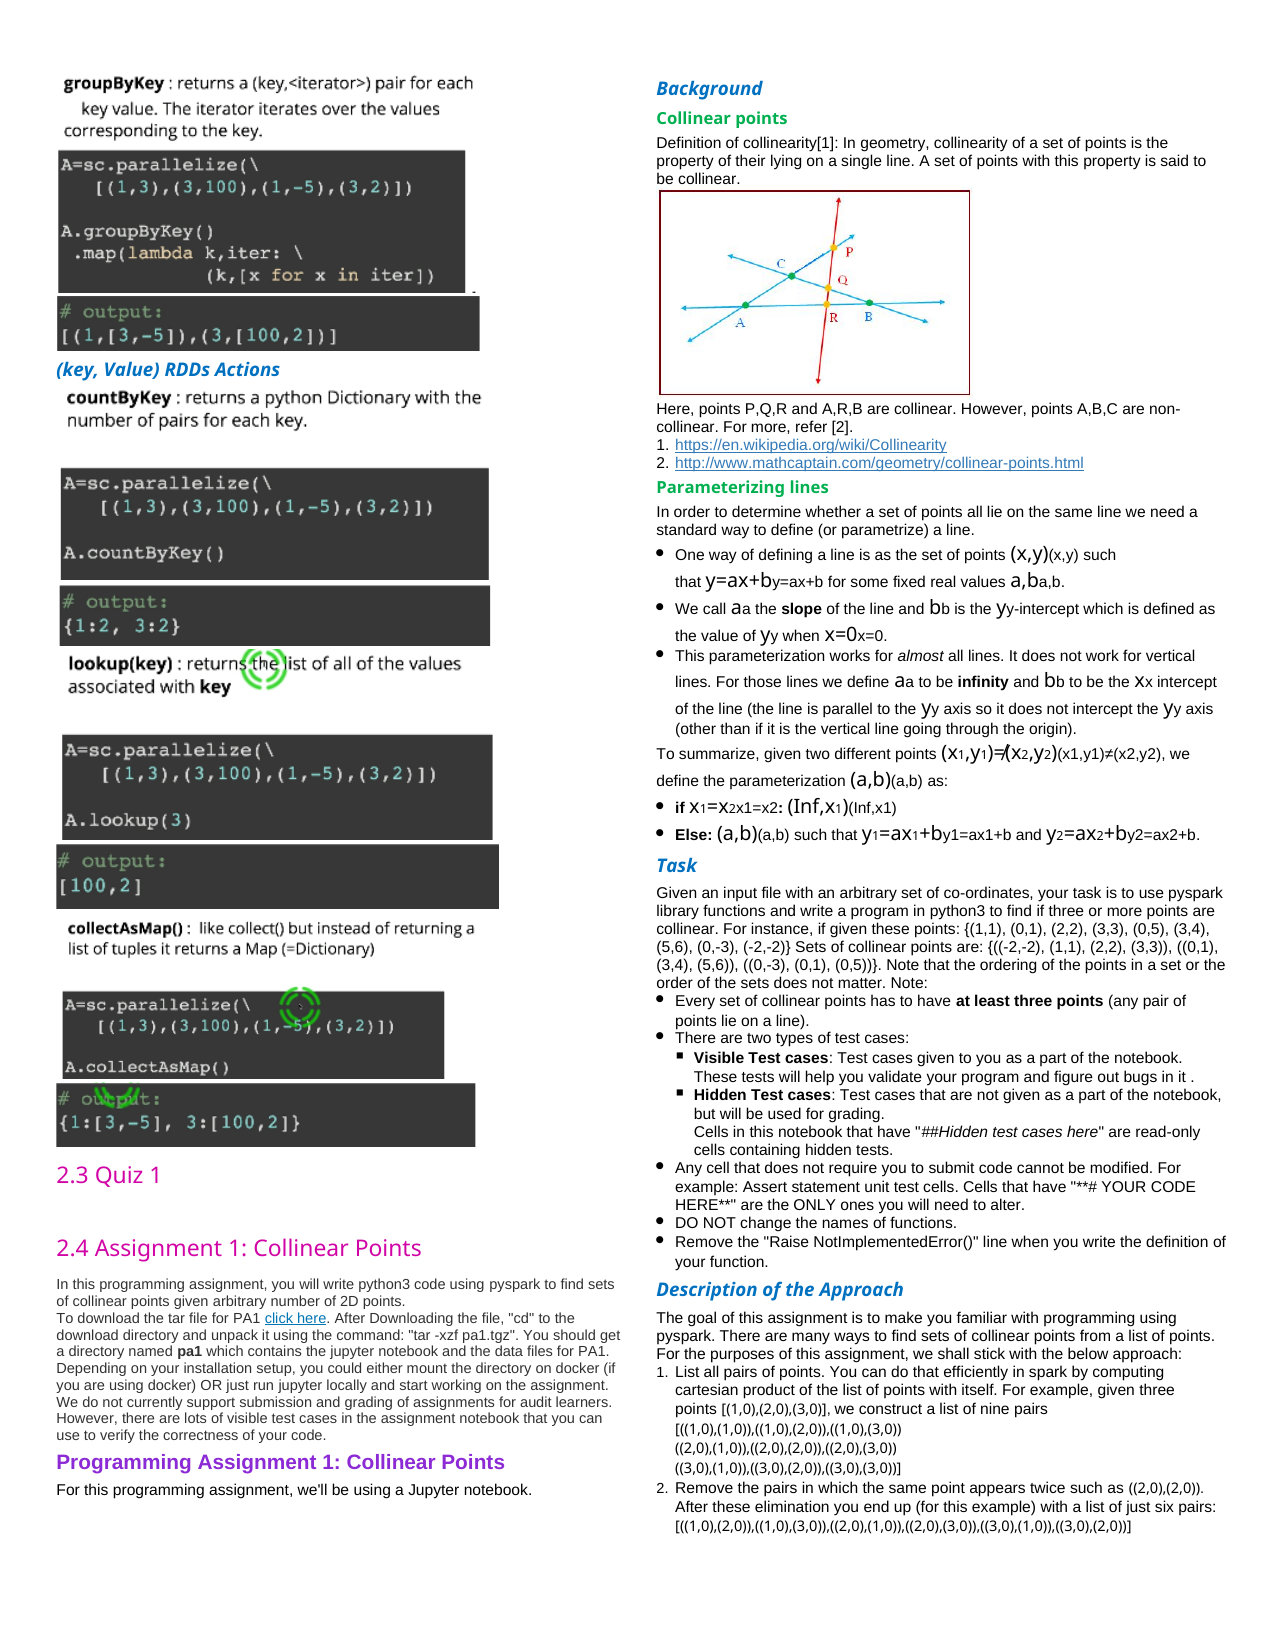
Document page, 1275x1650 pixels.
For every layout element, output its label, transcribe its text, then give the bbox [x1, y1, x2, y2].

subtitle 2.3 Quiz 1 [56, 1159, 628, 1191]
text For this programming assignment, we'll be using a Jupyter notebook. [56, 1480, 628, 1498]
subtitle 2.4 Assignment 1: Collinear Points [56, 1232, 628, 1263]
list if x1=x2x1=x2: (Inf,x1)(Inf,x1) [656, 792, 1228, 819]
list Any cell that does not require you to submit code cannot be modified. For example: Assert statement unit test cells. Cells that have "**# YOUR CODE HERE**" are the ONLY ones you will need to alter. [656, 1159, 1228, 1214]
subtitle Description of the Approach [656, 1277, 1228, 1302]
list This parameterization works for almost all lines. It does not work for vertical lines. For those lines we define aa to be infinity and bb to be the xx intercept of the line (the line is parallel to the yy axis so it does not intercept the yy axis (other than if it is the vertical line going through the origin). [656, 647, 1228, 738]
text Given an input file with an arbitrary set of co-ordinates, your task is to use pyspark library functions and write a program in python3 to find if three or more points are collinear. For instance, if given these points: {(1,1), (0,1), (2,2), (3,3), (0,5), (3,4), (5,6), (0,-3), (-2,-2)} Sets of collinear points are: {((-2,-2), (1,1), (2,2), (3,3)), ((0,1), (3,4), (5,6)), ((0,-3), (0,1), (0,5))}. Note that the ordering of the points in a set or the order of the sets does not matter. Note: [656, 884, 1228, 992]
list List all pairs of points. You can do that efficiently in spark by computing cartesian product of the list of points with itself. For example, given three points [(1,0),(2,0),(3,0)], we construct a list of nine pairs [((1,0),(1,0)),((1,0),(2,0)),((1,0),(3,0)) ((2,0),(1,0)),((2,0),(2,0)),((2,0),(3,0)) ((3,0),(1,0)),((3,0),(2,0)),((3,0),(3,0))] [656, 1362, 1228, 1478]
list Hidden Test cases: Test cases that are not given as a part of the notebook, but will be used for grading. Cells in this notebook that have "##Hidden test cases here" are read-only cells containing hidden tests. [675, 1086, 1228, 1159]
text The goal of this assignment is to make you familiar with programming using pyspark. There are many ways to find sets of collinear points from a list of points. For the purposes of this assignment, we shall stick with the below approach: [656, 1308, 1228, 1362]
text In order to determine whether a set of points all lie on the same line we need a standard way to define (or parametrize) a line. [656, 503, 1228, 539]
list There are two types of test cases: [656, 1029, 1228, 1048]
subtitle Parameterizing lines [656, 476, 1228, 499]
subtitle Programming Assignment 1: Collinear Points [56, 1450, 628, 1474]
list Visible Test cases: Test cases given to you as a part of the notebook. These tests will help you validate your program and figure out bugs in it . [675, 1048, 1228, 1086]
text To summarize, given two different points (x1,y1)≠(x2,y2)(x1,y1)≠(x2,y2), we define the parameterization (a,b)(a,b) as: [656, 738, 1228, 792]
list Remove the "Raise NotImplementedError()" line when you write the definition of your function. [656, 1233, 1228, 1270]
text Definition of collinearity[1]: In geometry, collinearity of a set of points is the property of their lying on a single line. A set of points with this property is said to be collinear. [656, 134, 1228, 188]
list Remove the pairs in which the same point appears twice such as ((2,0),(2,0)). After these elimination you end up (for this example) with a list of just six pairs: [((1,0),(2,0)),((1,0),(3,0)),((2,0),(1,0)),((2,0),(3,0)),((3,0),(1,0)),((3,0),(2,0))] [656, 1478, 1228, 1536]
text To download the tar file for PA1 click here. After Downloading the file, "cd" to the download directory and unpack it using the command: "tar -xzf pa1.tgz". You should get a directory named pa1 which contains the jupyter notebook and the data files for PA1. [56, 1309, 628, 1360]
text Here, points P,Q,R and A,R,B are collinear. However, points A,B,C are non-collinear. For more, refer [2]. [656, 400, 1228, 436]
list Else: (a,b)(a,b) such that y1=ax1+by1=ax1+b and y2=ax2+by2=ax2+b. [656, 819, 1228, 846]
list https://en.wikipedia.org/wiki/Collinearity [656, 436, 1228, 454]
subtitle Task [656, 852, 1228, 878]
list http://www.mathcaptain.com/geometry/collinear-points.html [656, 454, 1228, 472]
text In this programming assignment, you will write python3 code using pyspark to find sets of collinear points given arbitrary number of 2D points. [56, 1276, 628, 1309]
list Every set of collinear points has to have at least three points (any pair of points lie on a line). [656, 992, 1228, 1029]
list One way of defining a line is as the set of points (x,y)(x,y) such that y=ax+by=ax+b for some fixed real values a,ba,b. [656, 539, 1228, 593]
subtitle Collinear points [656, 107, 1228, 129]
text Depending on your installation setup, you could either mount the directory on docker (if you are using docker) OR just run jupyter locally and start working on the assignment. We do not currently support submission and grading of assignments for audit learners. However, there are lots of visible test cases in the assignment notebook that you can use to verify the correctness of your code. [56, 1360, 628, 1444]
subtitle Background [656, 75, 1228, 101]
list We call aa the slope of the line and bb is the yy-intercept which is defined as the value of yy when x=0x=0. [656, 593, 1228, 647]
list DO NOT change the names of functions. [656, 1214, 1228, 1233]
picture [656, 187, 975, 400]
subtitle (key, Value) RDDs Actions [56, 357, 628, 382]
